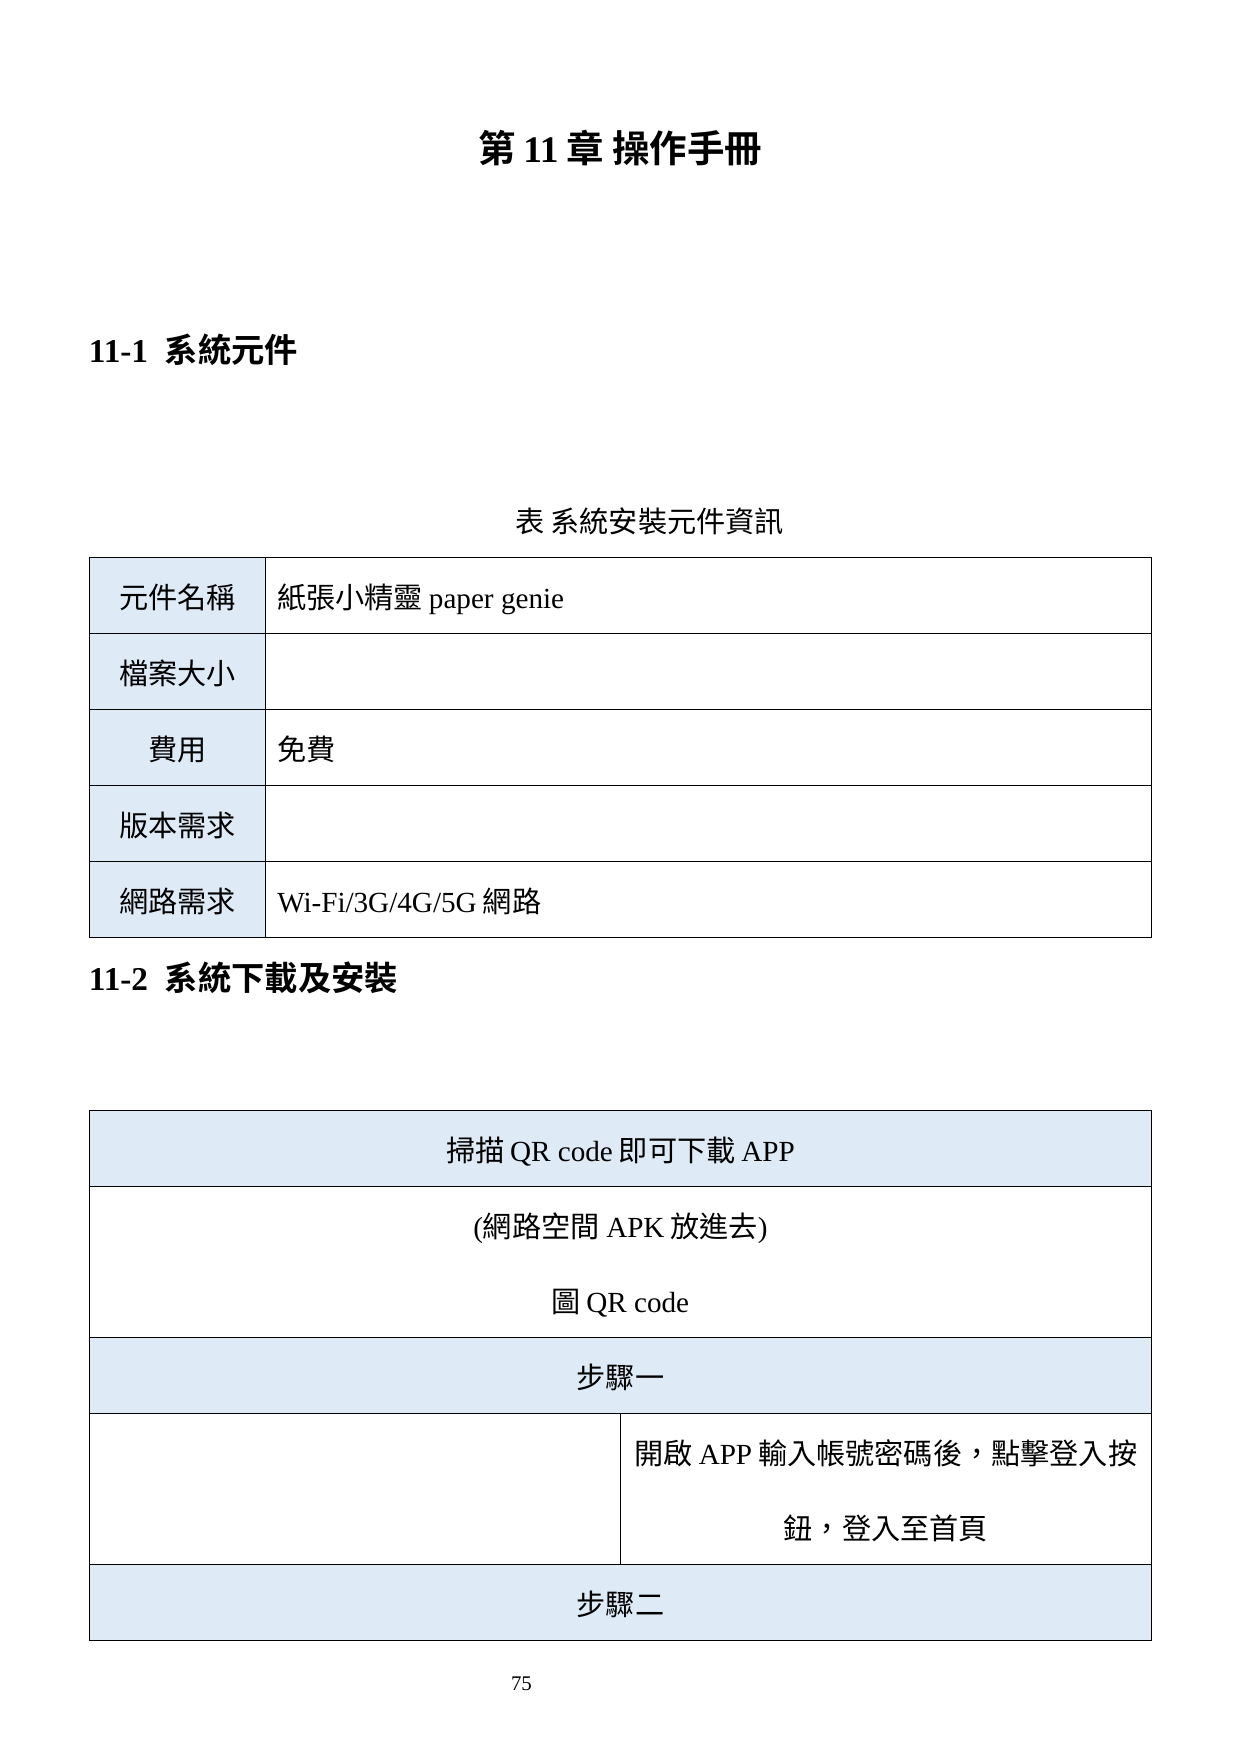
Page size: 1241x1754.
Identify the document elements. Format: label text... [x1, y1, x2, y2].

table_cell [266, 634, 1151, 709]
table_header 紙張小精靈paper genie [266, 558, 1151, 633]
table_header 元件名稱 [90, 558, 265, 633]
subtitle 11-2 系統下載及安裝 [89, 938, 1152, 1013]
table_cell 版本需求 [90, 786, 265, 861]
table_cell [90, 1414, 620, 1564]
subtitle 11-1 系統元件 [89, 311, 1152, 386]
text 表 系統安裝元件資訊 [89, 482, 1152, 557]
table_cell 步驟一 [90, 1338, 1151, 1413]
table_cell 檔案大小 [90, 634, 265, 709]
table_cell 網路需求 [90, 862, 265, 937]
table_cell Wi-Fi/3G/4G/5G網路 [266, 862, 1151, 937]
table_cell 免費 [266, 710, 1151, 785]
table_cell 步驟二 [90, 1565, 1151, 1640]
subtitle 第11章 操作手冊 [89, 108, 1152, 183]
table_cell 費用 [90, 710, 265, 785]
table_cell 開啟APP輸入帳號密碼後，點擊登入按鈕，登入至首頁 [621, 1414, 1151, 1564]
table_cell [266, 786, 1151, 861]
table_cell (網路空間 APK放進去) 圖QR code [90, 1187, 1151, 1337]
table_header 掃描QR code即可下載APP [90, 1111, 1151, 1186]
